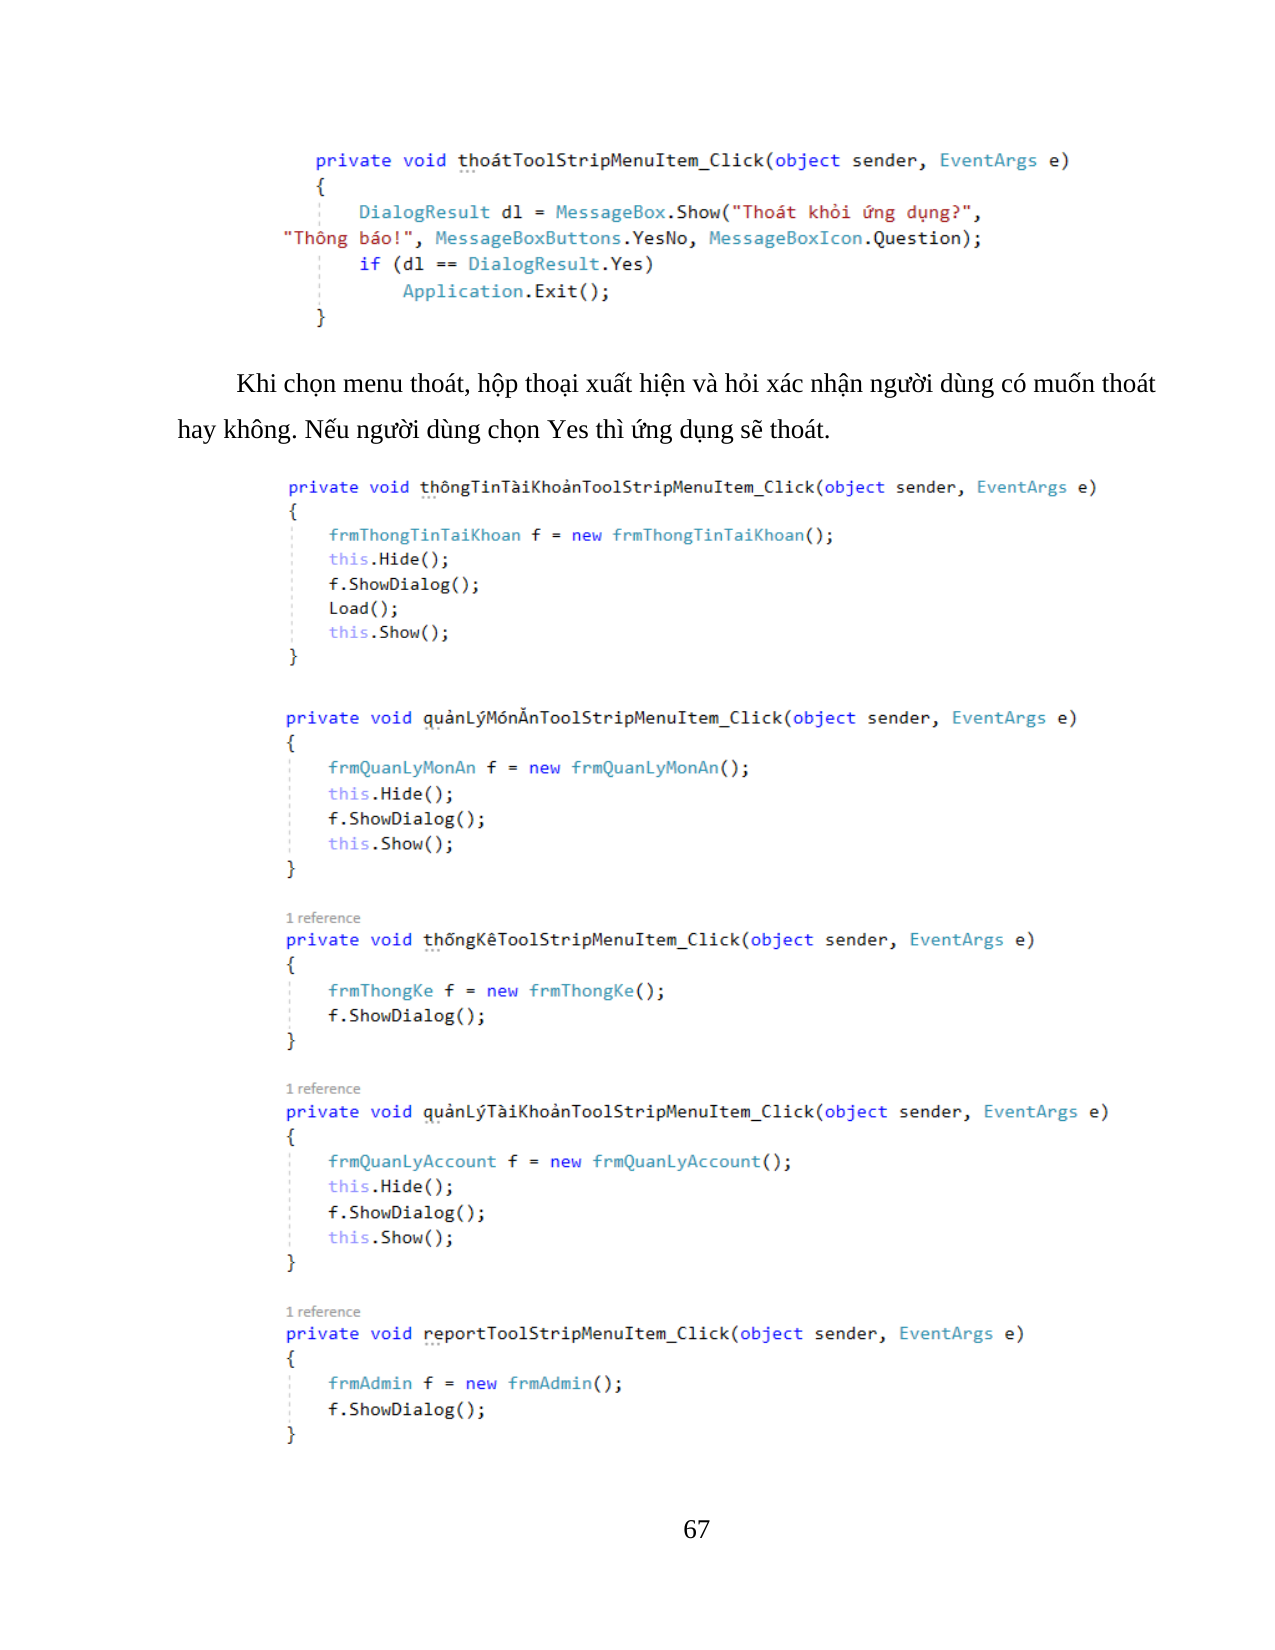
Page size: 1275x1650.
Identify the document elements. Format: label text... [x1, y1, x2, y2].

picture [279, 147, 1114, 335]
text Khi chọn menu thoát, hộp thoại xuất hiện và hỏi xác nhận người dùng có muốn thoát hay không. Nếu người dùng chọn Yes thì ứng dụng sẽ thoát. [177, 367, 1157, 444]
picture [273, 705, 1120, 1449]
picture [282, 476, 1111, 674]
